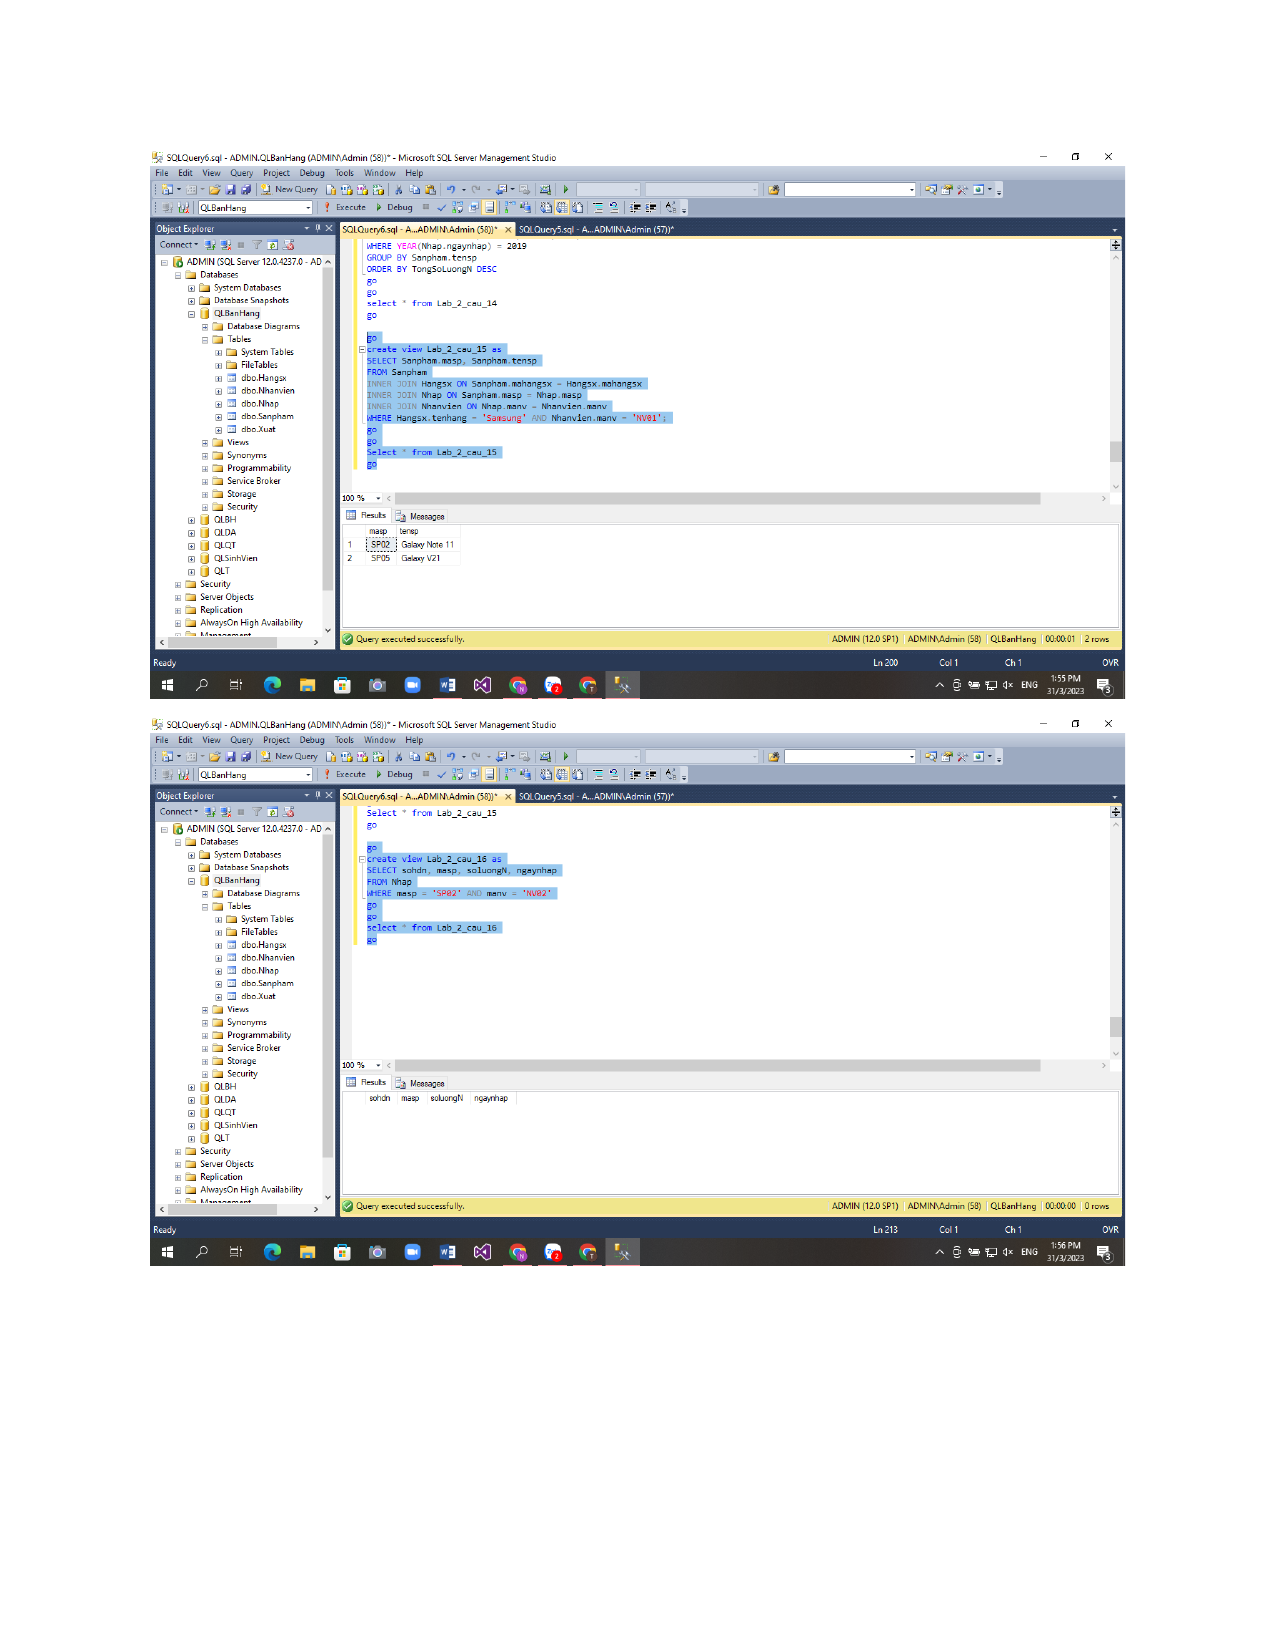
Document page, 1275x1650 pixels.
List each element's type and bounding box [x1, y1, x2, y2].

picture [150, 150, 1125, 699]
picture [150, 717, 1125, 1266]
